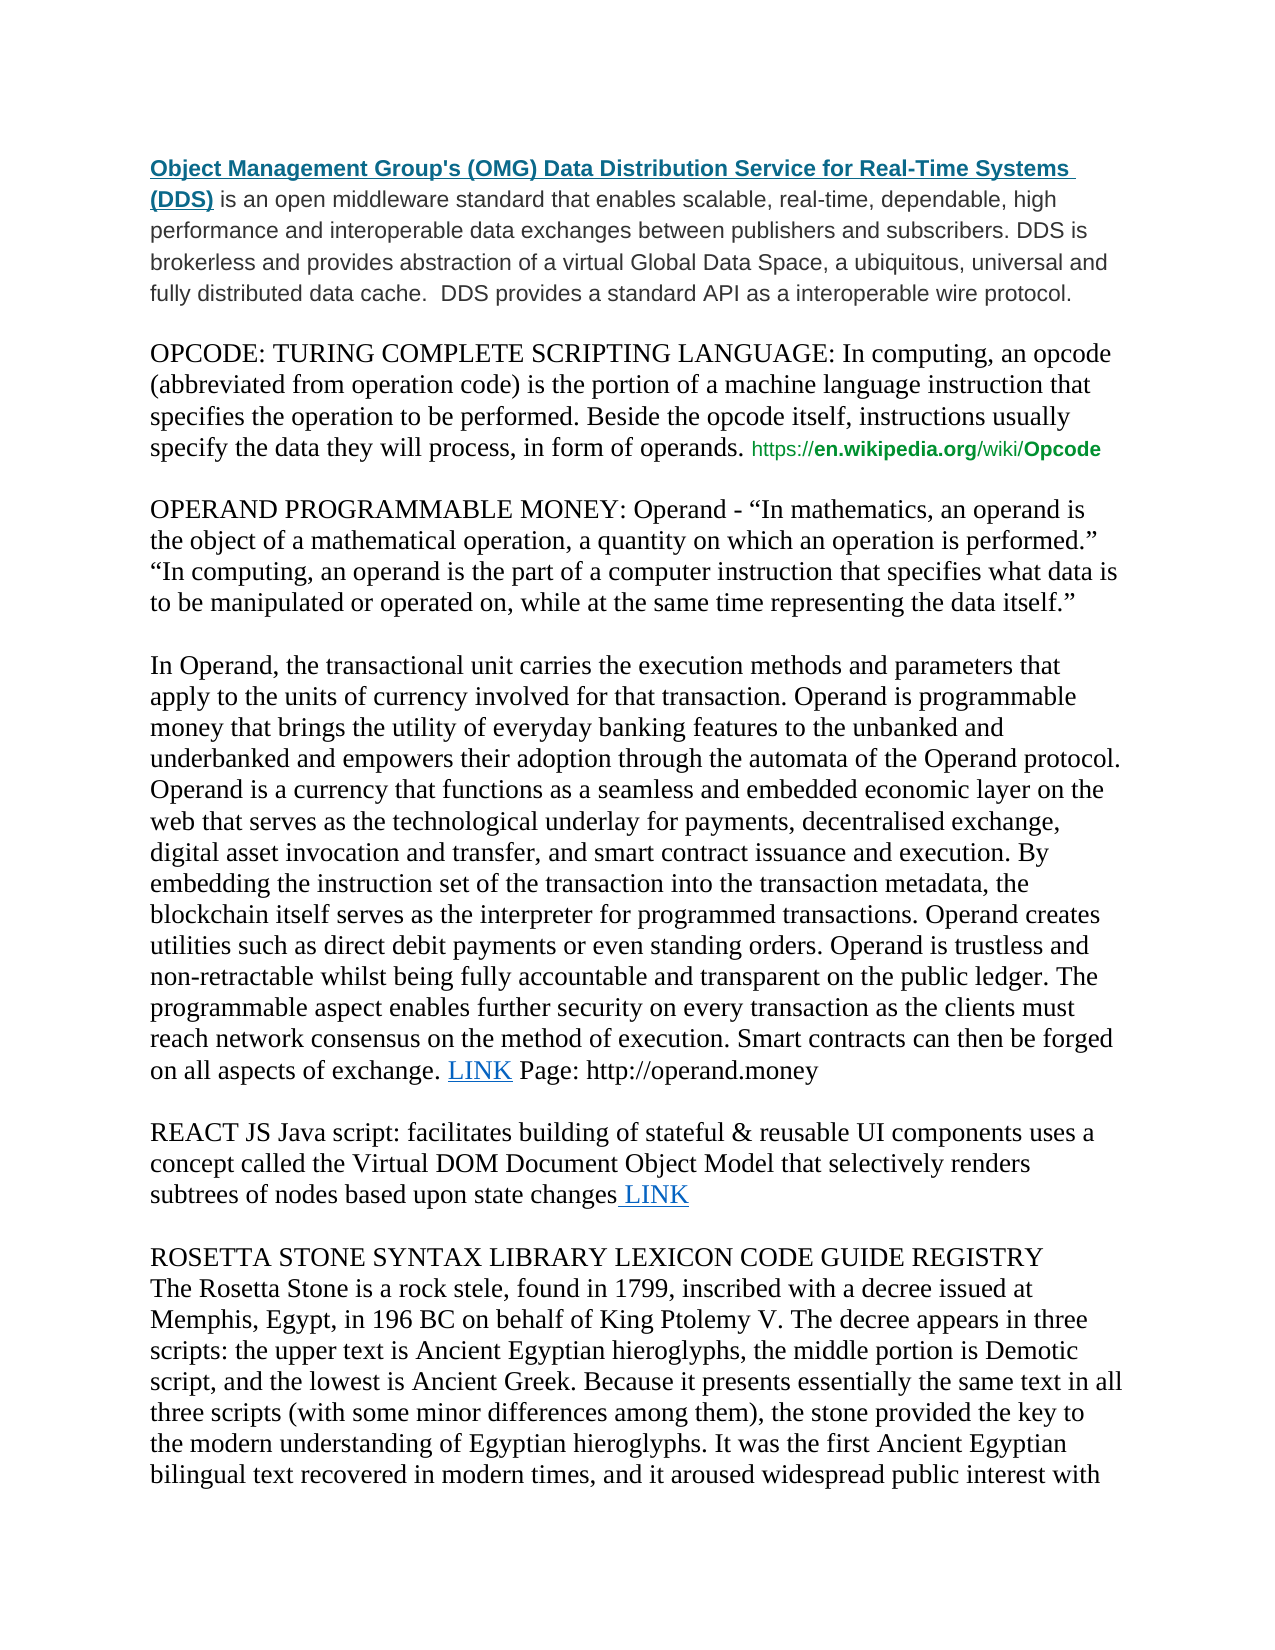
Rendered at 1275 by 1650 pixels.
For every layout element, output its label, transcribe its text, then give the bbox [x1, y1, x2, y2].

text “In computing, an operand is the part of a computer instruction that specifies what data is to be manipulated or operated on, while at the same time representing the data itself.” [150, 555, 1125, 618]
text OPERAND PROGRAMMABLE MONEY: Operand - “In mathematics, an operand is the object of a mathematical operation, a quantity on which an operation is performed.” [150, 493, 1125, 555]
text OPCODE: TURING COMPLETE SCRIPTING LANGUAGE: In computing, an opcode (abbreviated from operation code) is the portion of a machine language instruction that specifies the operation to be performed. Beside the opcode itself, instructions usually specify the data they will process, in form of operands. https://en.wikipedia.org/wiki/Opcode [150, 337, 1125, 462]
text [150, 1272, 1125, 1490]
text In Operand, the transactional unit carries the execution methods and parameters that apply to the units of currency involved for that transaction. Operand is programmable money that brings the utility of everyday banking features to the unbanked and underbanked and empowers their adoption through the automata of the Operand protocol. [150, 649, 1125, 773]
text REACT JS Java script: facilitates building of stateful & reusable UI components uses a concept called the Virtual DOM Document Object Model that selectively renders subtrees of nodes based upon state changes LINK [150, 1116, 1125, 1209]
text Object Management Group's (OMG) Data Distribution Service for Real-Time Systems (DDS) is an open middleware standard that enables scalable, real-time, dependable, high performance and interoperable data exchanges between publishers and subscribers. DDS is brokerless and provides abstraction of a virtual Global Data Space, a ubiquitous, universal and fully distributed data cache. DDS provides a standard API as a interoperable wire protocol. [150, 150, 1125, 306]
text Operand is a currency that functions as a seamless and embedded economic layer on the web that serves as the technological underlay for payments, decentralised exchange, digital asset invocation and transfer, and smart contract issuance and execution. By embedding the instruction set of the transaction into the transaction metadata, the blockchain itself serves as the interpreter for programmed transactions. Operand creates utilities such as direct debit payments or even standing orders. Operand is trustless and non-retractable whilst being fully accountable and transparent on the public ledger. The programmable aspect enables further security on every transaction as the clients must reach network consensus on the method of execution. Smart contracts can then be forged on all aspects of exchange. LINK Page: http://operand.money [150, 773, 1125, 1085]
text ROSETTA STONE SYNTAX LIBRARY LEXICON CODE GUIDE REGISTRY [150, 1241, 1125, 1272]
